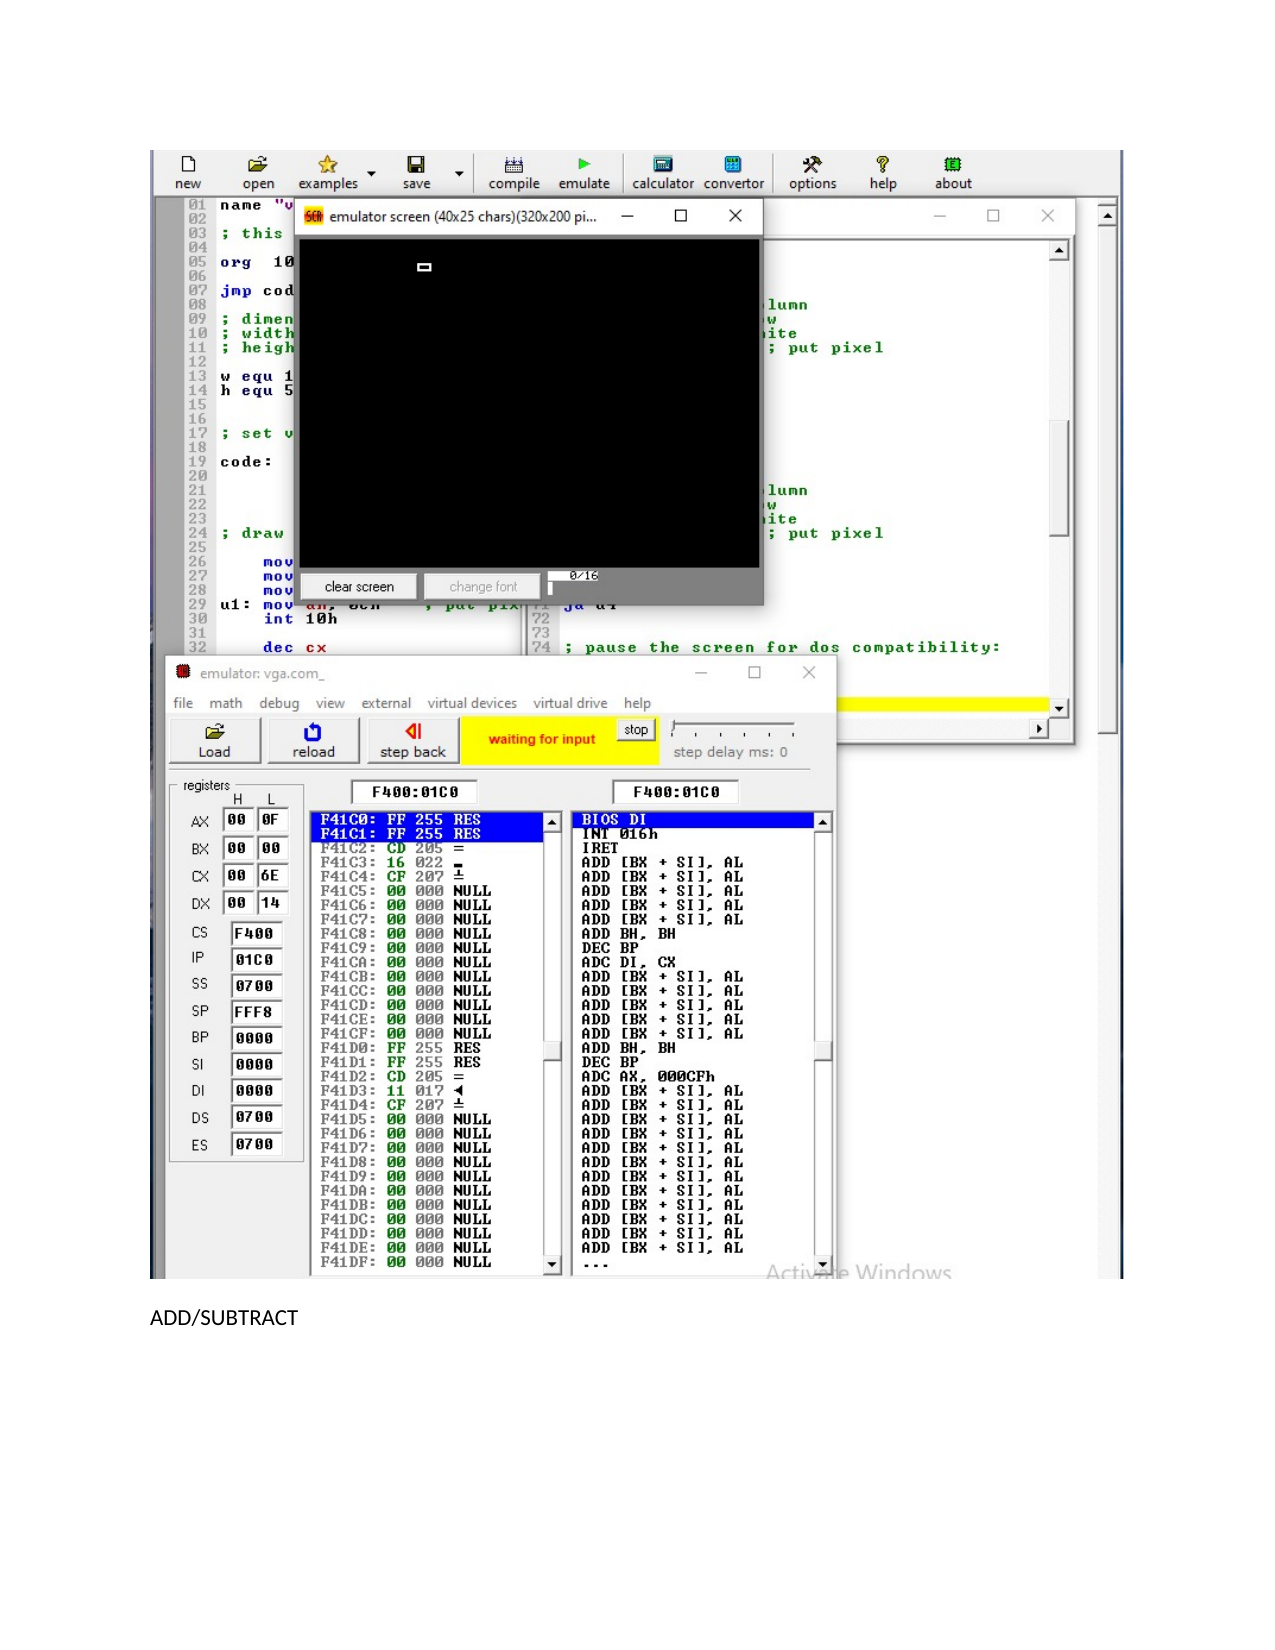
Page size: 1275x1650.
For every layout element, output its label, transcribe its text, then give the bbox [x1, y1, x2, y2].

picture [150, 150, 1124, 1279]
text ADD/SUBTRACT [150, 1303, 1125, 1331]
